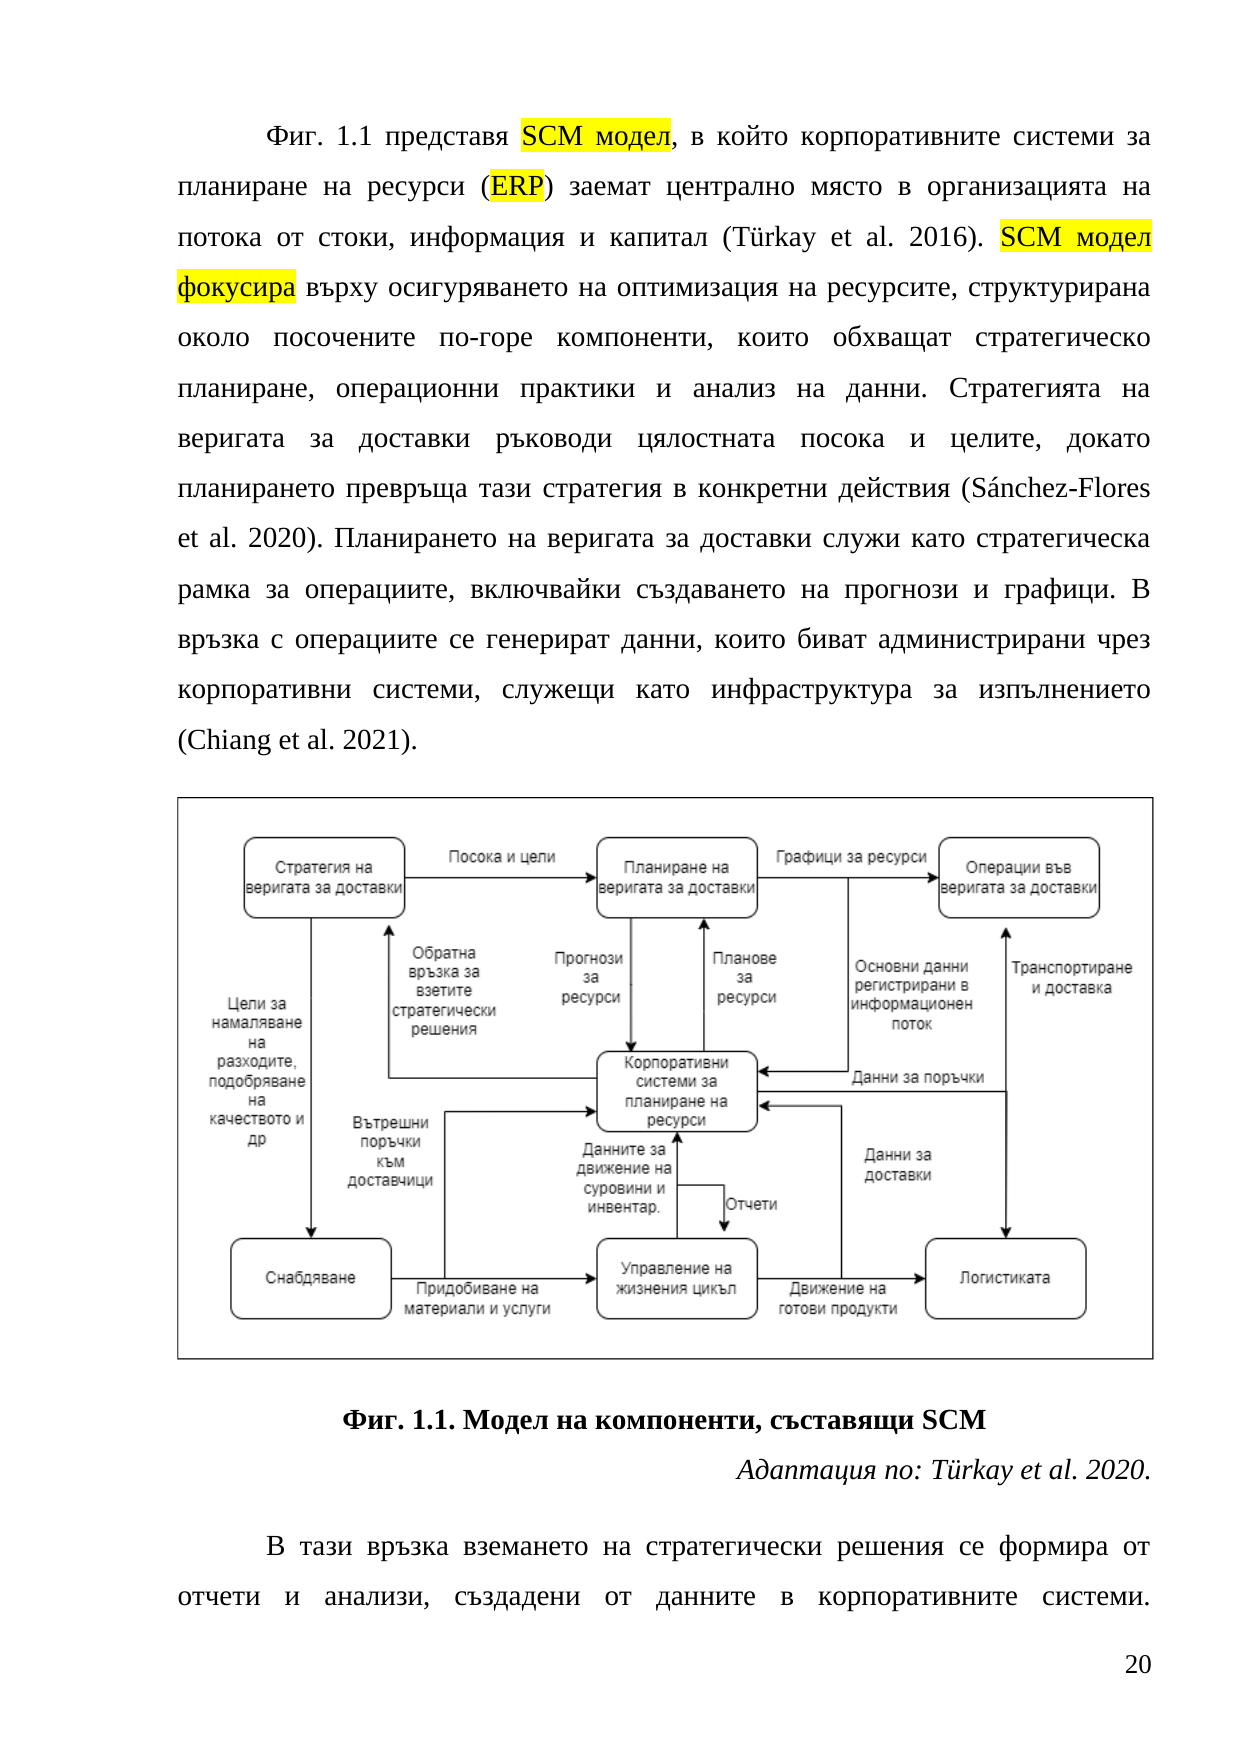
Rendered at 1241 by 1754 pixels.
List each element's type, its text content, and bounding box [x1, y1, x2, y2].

picture [177, 797, 1154, 1361]
text Фиг. 1.1 представя SCM модел, в който корпоративните системи за планиране на ресурси (ERP) заемат централно място в организацията на потока от стоки, информация и капитал (Türkay et al. 2016). SCM модел фокусира върху осигуряването на оптимизация на ресурсите, структурирана около посочените по-горе компоненти, които обхващат стратегическо планиране, операционни практики и анализ на данни. Стратегията на веригата за доставки ръководи цялостната посока и целите, докато планирането превръща тази стратегия в конкретни действия (Sánchez-Flores et al. 2020). Планирането на веригата за доставки служи като стратегическа рамка за операциите, включвайки създаването на прогнози и графици. В връзка с операциите се генерират данни, които биват администрирани чрез корпоративни системи, служещи като инфраструктура за изпълнението (Chiang et al. 2021). [177, 118, 1152, 755]
title Фиг. 1.1. Модел на компоненти, съставящи SCM [177, 1402, 1152, 1436]
title Адаптация по: Türkay et al. 2020. [177, 1452, 1152, 1486]
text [177, 1528, 1152, 1611]
